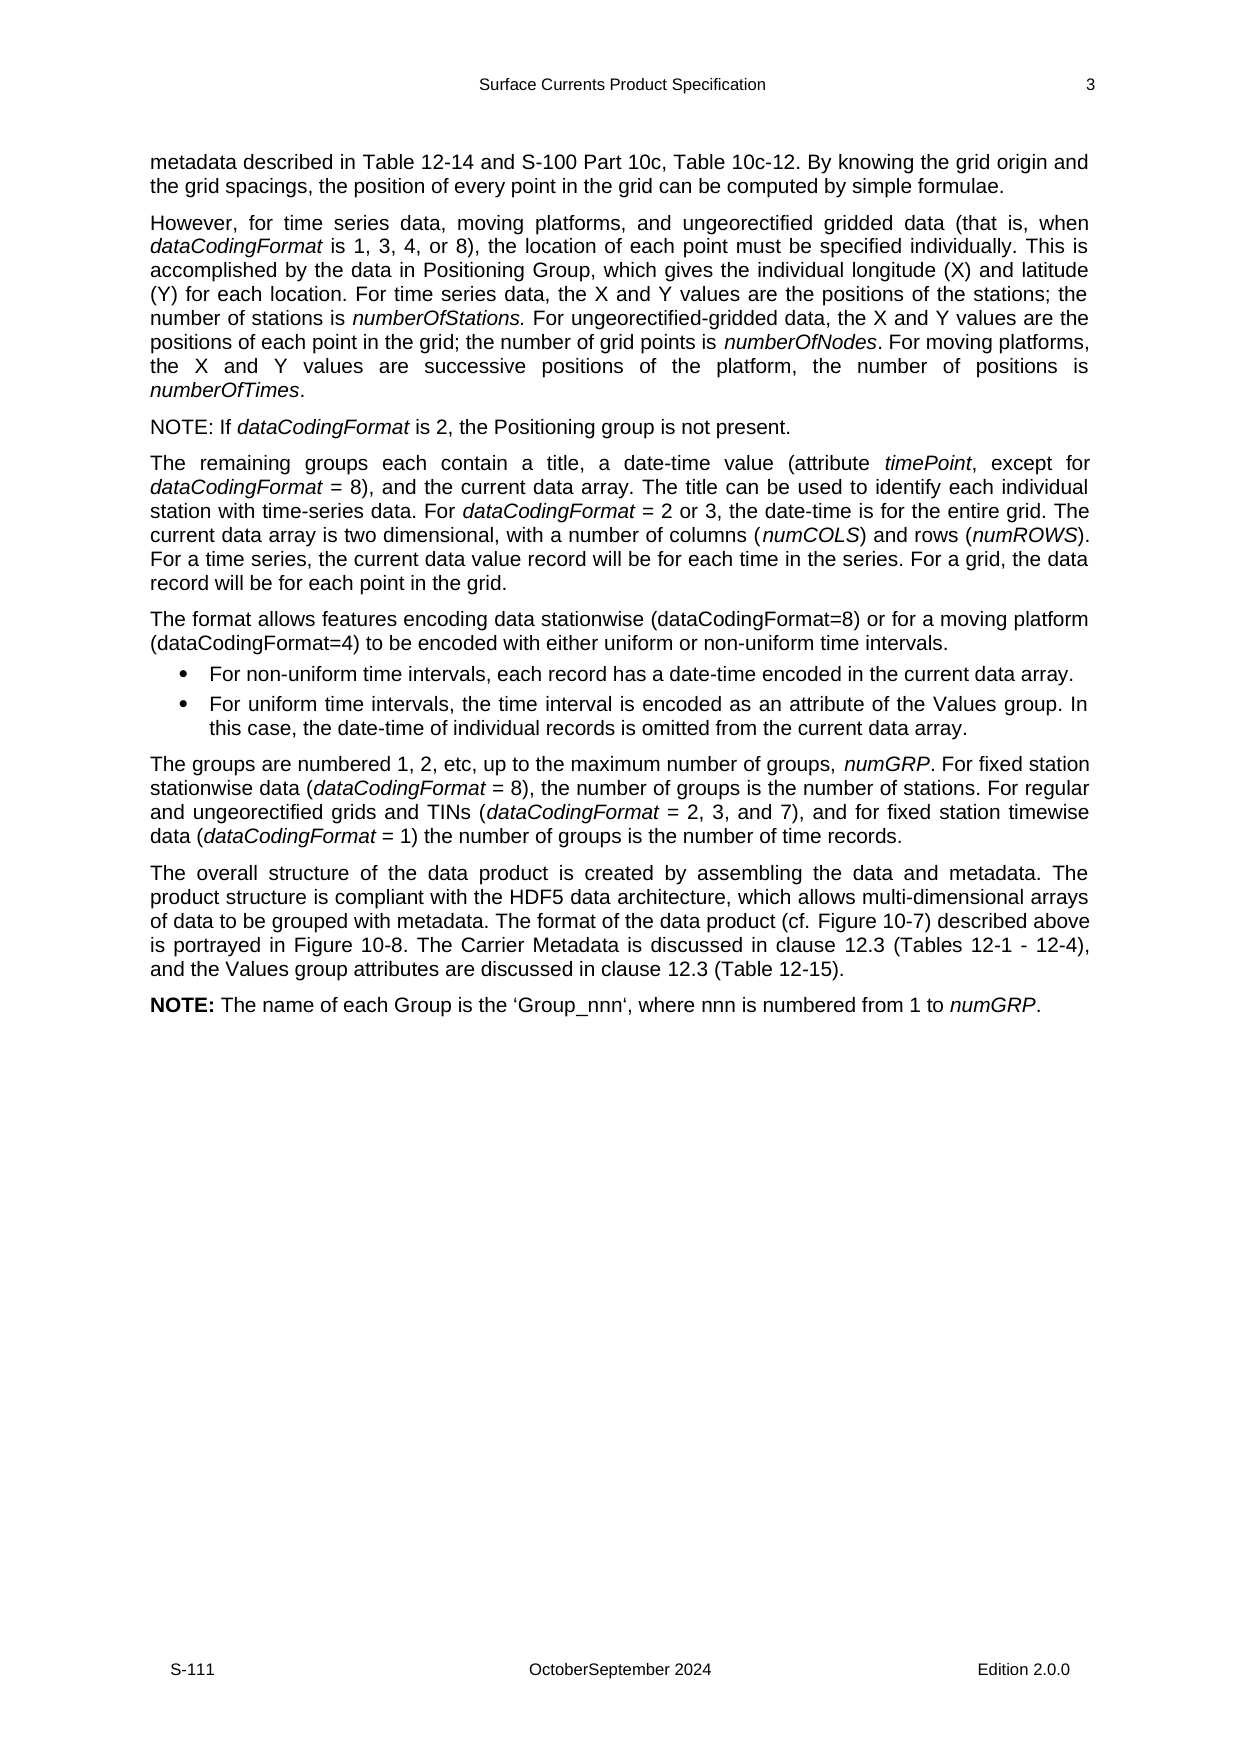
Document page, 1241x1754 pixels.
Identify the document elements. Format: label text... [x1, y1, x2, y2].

text NOTE: The name of each Group is the ‘Group_nnn‘, where nnn is numbered from 1 to numGRP. [150, 993, 1090, 1017]
text The groups are numbered 1, 2, etc, up to the maximum number of groups, numGRP. For fixed station stationwise data (dataCodingFormat = 8), the number of groups is the number of stations. For regular and ungeorectified grids and TINs (dataCodingFormat = 2, 3, and 7), and for fixed station timewise data (dataCodingFormat = 1) the number of groups is the number of time records. [150, 752, 1090, 848]
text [150, 150, 1090, 198]
text NOTE: If dataCodingFormat is 2, the Positioning group is not present. [150, 414, 1090, 438]
text The remaining groups each contain a title, a date-time value (attribute timePoint, except for dataCodingFormat = 8), and the current data array. The title can be used to identify each individual station with time-series data. For dataCodingFormat = 2 or 3, the date-time is for the entire grid. The current data array is two dimensional, with a number of columns (numCOLS) and rows (numROWS). For a time series, the current data value record will be for each time in the series. For a grid, the data record will be for each point in the grid. [150, 451, 1090, 595]
text However, for time series data, moving platforms, and ungeorectified gridded data (that is, when dataCodingFormat is 1, 3, 4, or 8), the location of each point must be specified individually. This is accomplished by the data in Positioning Group, which gives the individual longitude (X) and latitude (Y) for each location. For time series data, the X and Y values are the positions of the stations; the number of stations is numberOfStations. For ungeorectified-gridded data, the X and Y values are the positions of each point in the grid; the number of grid points is numberOfNodes. For moving platforms, the X and Y values are successive positions of the platform, the number of positions is numberOfTimes. [150, 210, 1090, 402]
text The format allows features encoding data stationwise (dataCodingFormat=8) or for a moving platform (dataCodingFormat=4) to be encoded with either uniform or non-uniform time intervals. [150, 607, 1090, 655]
list For uniform time intervals, the time interval is encoded as an attribute of the Values group. In this case, the date-time of individual records is omitted from the current data array. [179, 692, 1090, 740]
list For non-uniform time intervals, each record has a date-time encoded in the current data array. [179, 661, 1090, 686]
